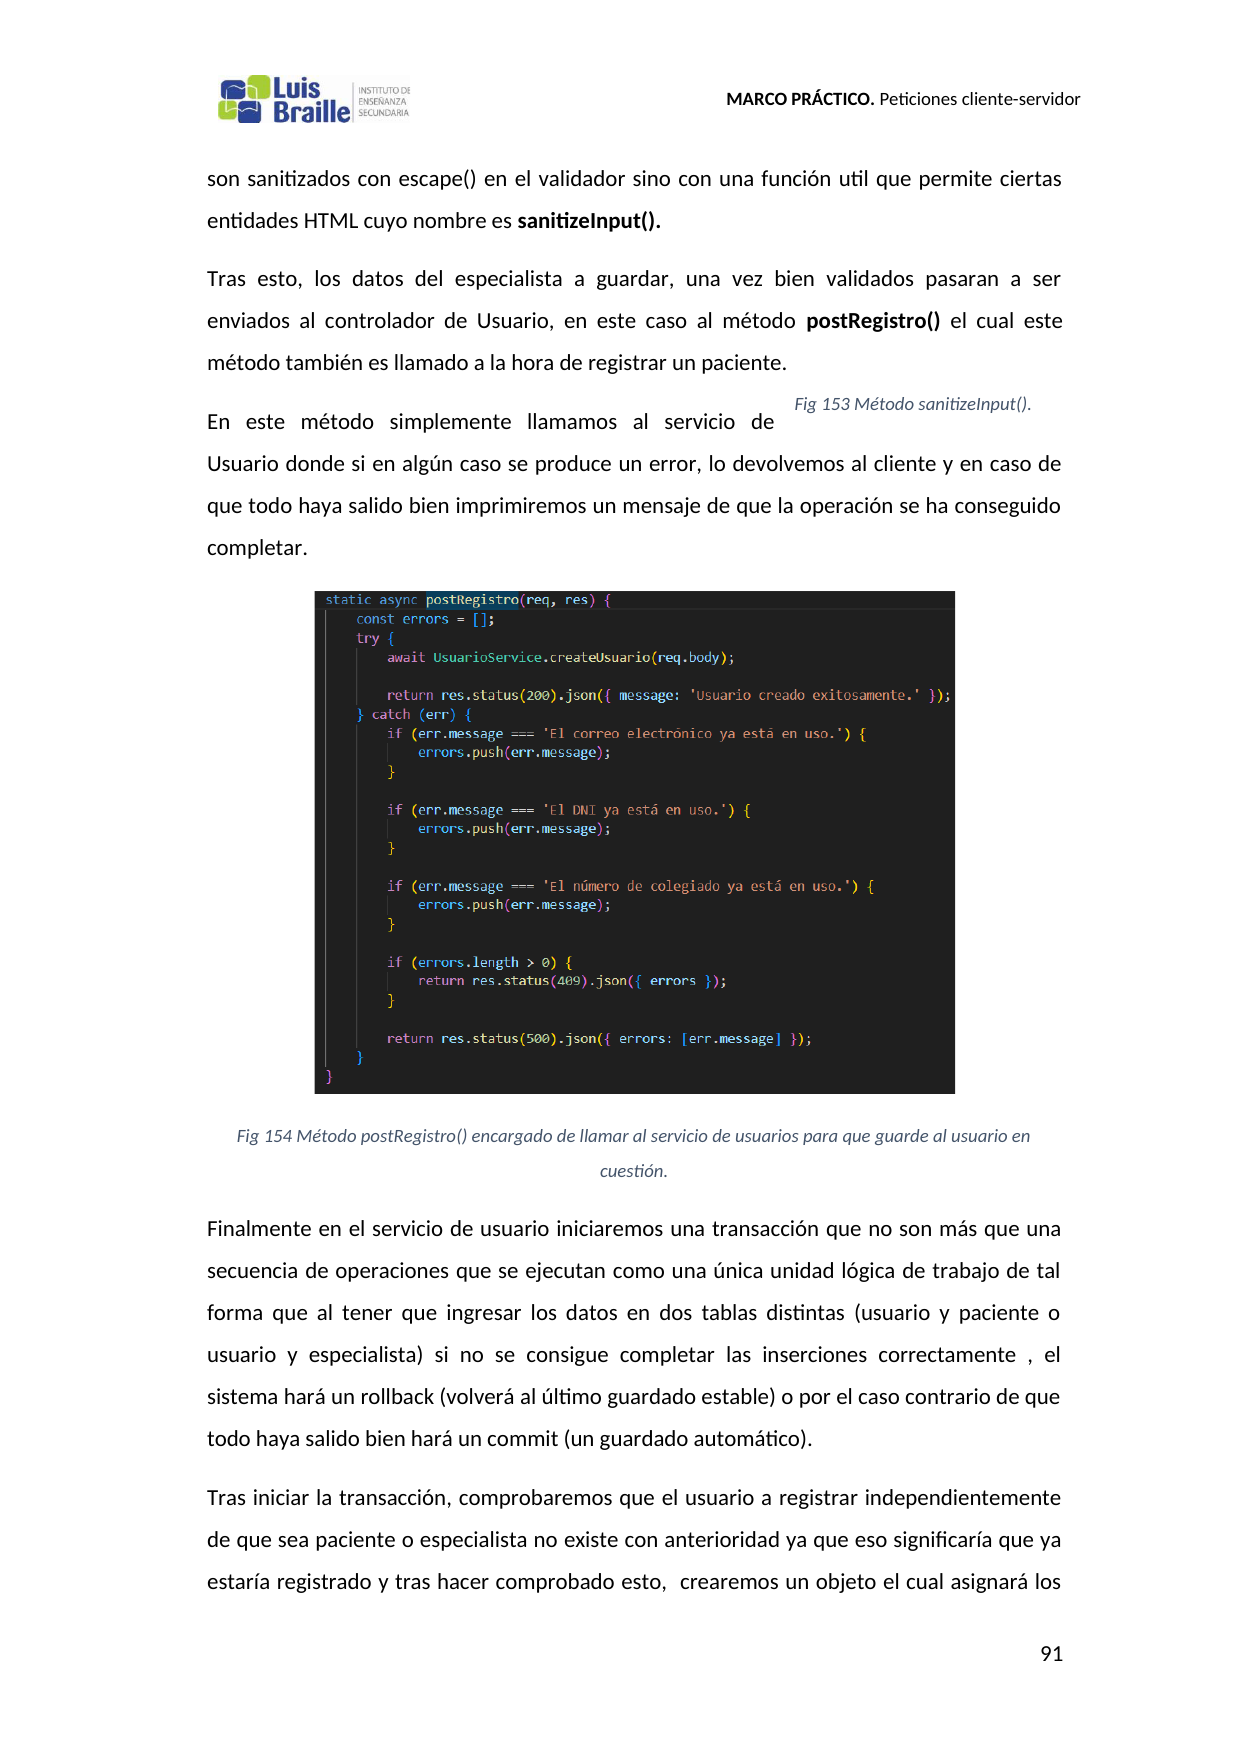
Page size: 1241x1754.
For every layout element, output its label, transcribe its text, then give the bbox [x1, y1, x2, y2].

text Tras esto, los datos del especialista a guardar, una vez bien validados pasaran a ser enviados al controlador de Usuario, en este caso al método postRegistro() el cual este método también es llamado a la hora de registrar un paciente. [207, 264, 1063, 376]
picture [314, 591, 956, 1094]
text Fig 154 Método postRegistro() encargado de llamar al servicio de usuarios para que guarde al usuario en cuestión. [207, 1125, 1063, 1182]
text En este método simplemente llamamos al servicio de Usuario donde si en algún caso se produce un error, lo devolvemos al cliente y en caso de que todo haya salido bien imprimiremos un mensaje de que la operación se ha conseguido completar. [207, 407, 1063, 561]
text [207, 1483, 1063, 1595]
text Finalmente en el servicio de usuario iniciaremos una transacción que no son más que una secuencia de operaciones que se ejecutan como una única unidad lógica de trabajo de tal forma que al tener que ingresar los datos en dos tablas distintas (usuario y paciente o usuario y especialista) si no se consigue completar las inserciones correctamente , el sistema hará un rollback (volverá al último guardado estable) o por el caso contrario de que todo haya salido bien hará un commit (un guardado automático). [207, 1214, 1063, 1452]
